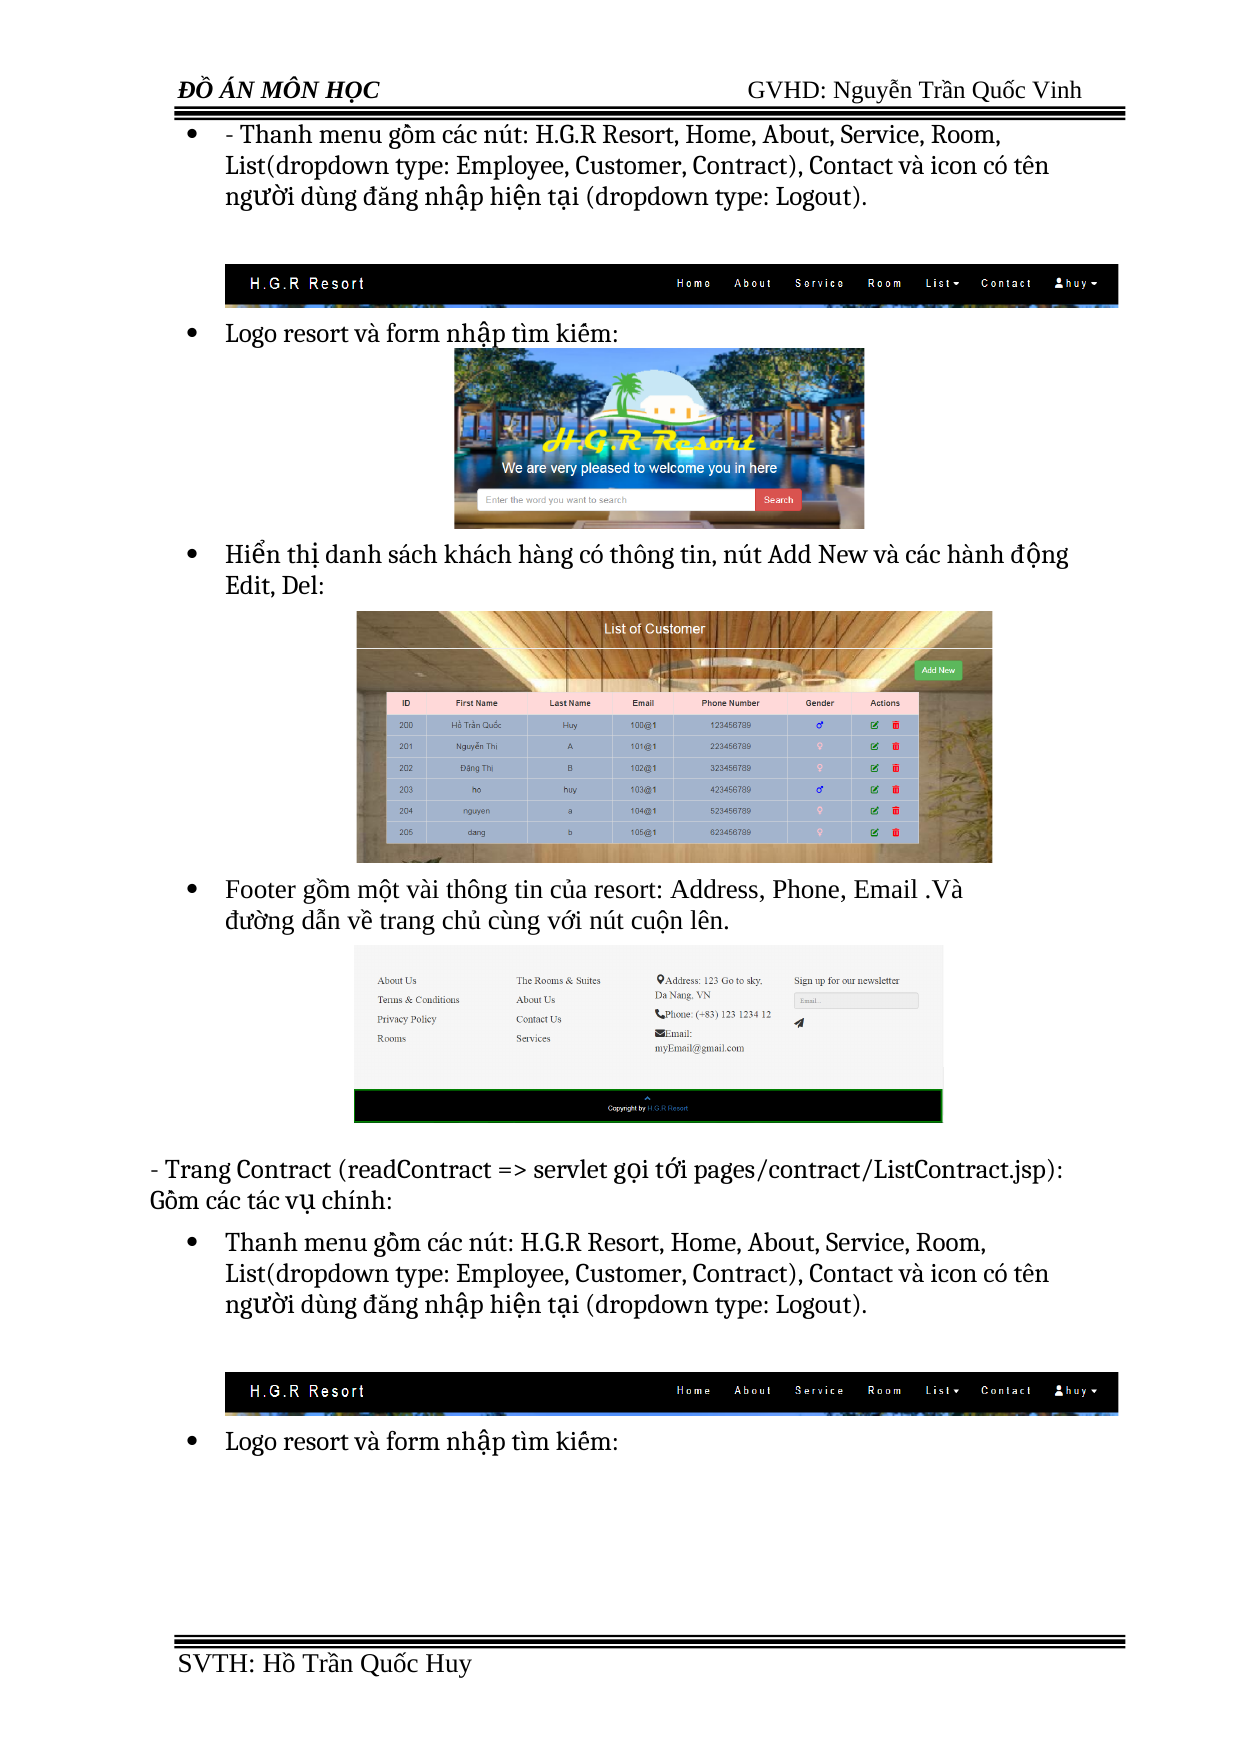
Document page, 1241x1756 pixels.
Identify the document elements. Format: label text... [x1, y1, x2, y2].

list Hiển thị danh sách khách hàng có thông tin, nút Add New và các hành động Edit, Del: [187, 539, 1124, 601]
list Logo resort và form nhập tìm kiếm: [187, 1426, 1124, 1457]
list Footer gồm một vài thông tin của resort: Address, Phone, Email .Và đường dẫn về trang chủ cùng với nút cuộn lên. [187, 873, 1035, 935]
picture [225, 264, 1119, 308]
picture [454, 348, 865, 529]
list - Thanh menu gồm các nút: H.G.R Resort, Home, About, Service, Room, List(dropdown type: Employee, Customer, Contract), Contact và icon có tên người dùng đăng nhập hiện tại (dropdown type: Logout). [187, 119, 1124, 212]
picture [356, 611, 993, 863]
list Thanh menu gồm các nút: H.G.R Resort, Home, About, Service, Room, List(dropdown type: Employee, Customer, Contract), Contact và icon có tên người dùng đăng nhập hiện tại (dropdown type: Logout). [187, 1227, 1124, 1320]
picture [354, 945, 944, 1123]
picture [225, 1372, 1119, 1416]
list Logo resort và form nhập tìm kiếm: [187, 318, 1124, 349]
text - Trang Contract (readContract => servlet gọi tới pages/contract/ListContract.jsp): [150, 1154, 1124, 1185]
text Gồm các tác vụ chính: [150, 1185, 1124, 1216]
